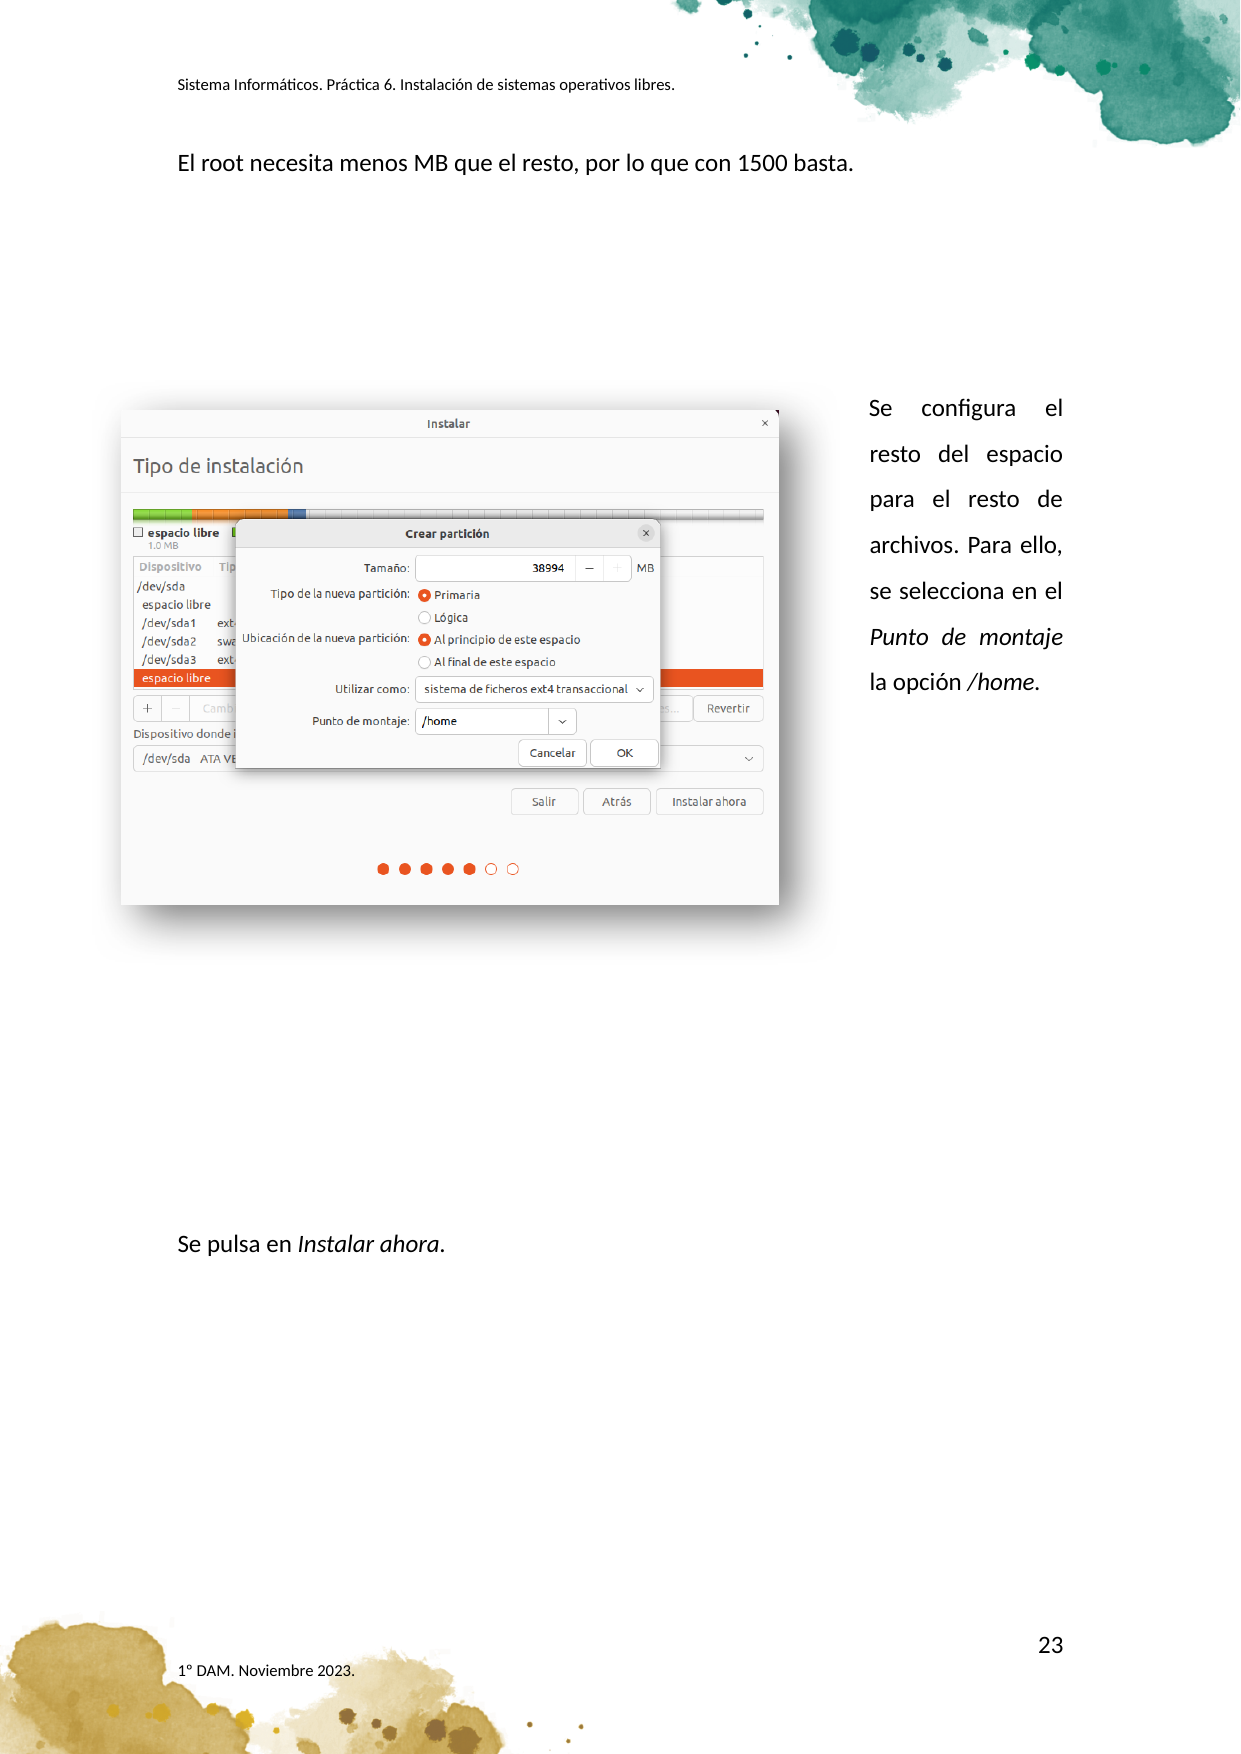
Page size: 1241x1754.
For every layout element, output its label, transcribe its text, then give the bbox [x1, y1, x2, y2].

picture [121, 410, 779, 905]
text Se pulsa en Instalar ahora. [177, 1228, 1063, 1258]
text Se configura el resto del espacio para el resto de archivos. Para ello, se selecciona en el Punto de montaje la opción /home. [761, 392, 1063, 697]
picture [403, 0, 1241, 380]
text El root necesita menos MB que el resto, por lo que con 1500 basta. [177, 148, 1063, 178]
picture [0, 1275, 1139, 1754]
